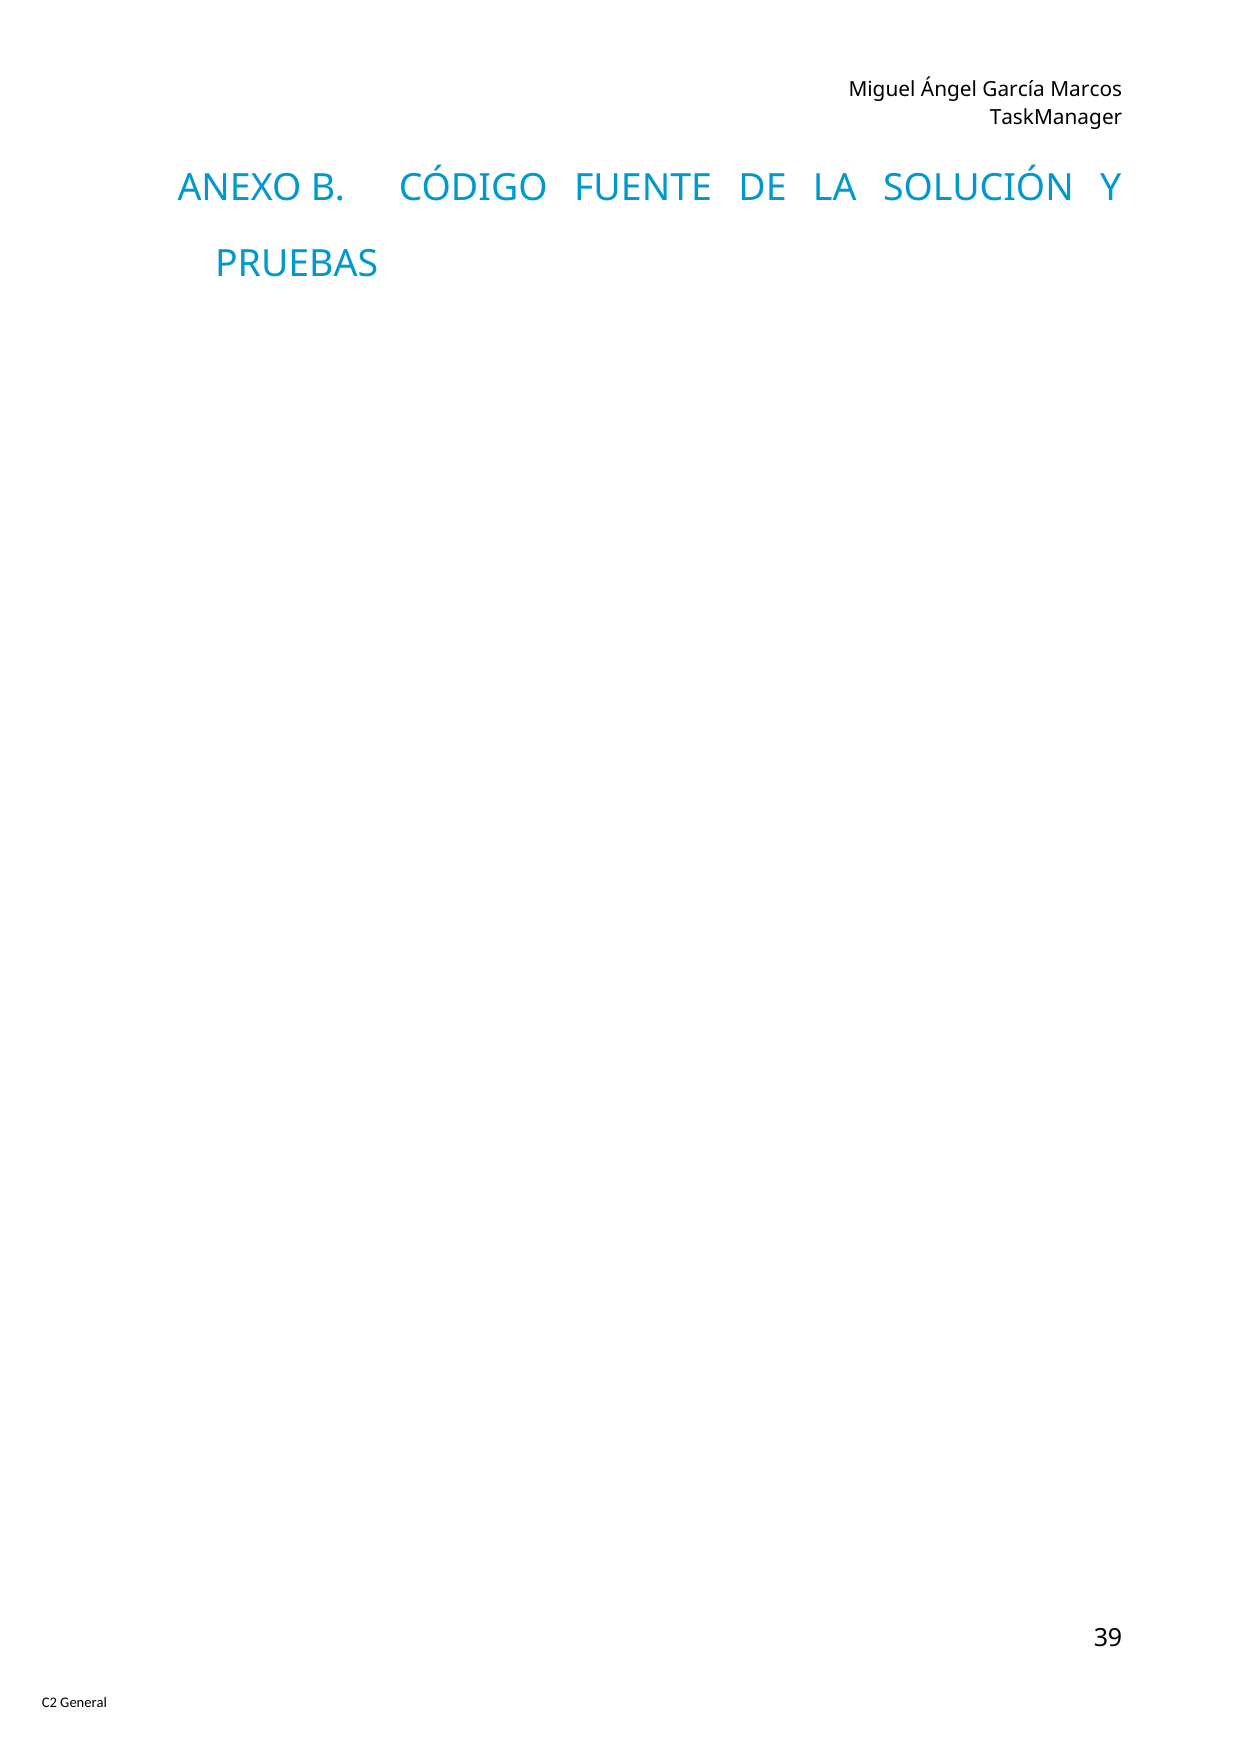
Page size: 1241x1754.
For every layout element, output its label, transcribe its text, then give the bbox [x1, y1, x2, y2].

text Código fuente de la solución y pruebas [177, 160, 1122, 288]
